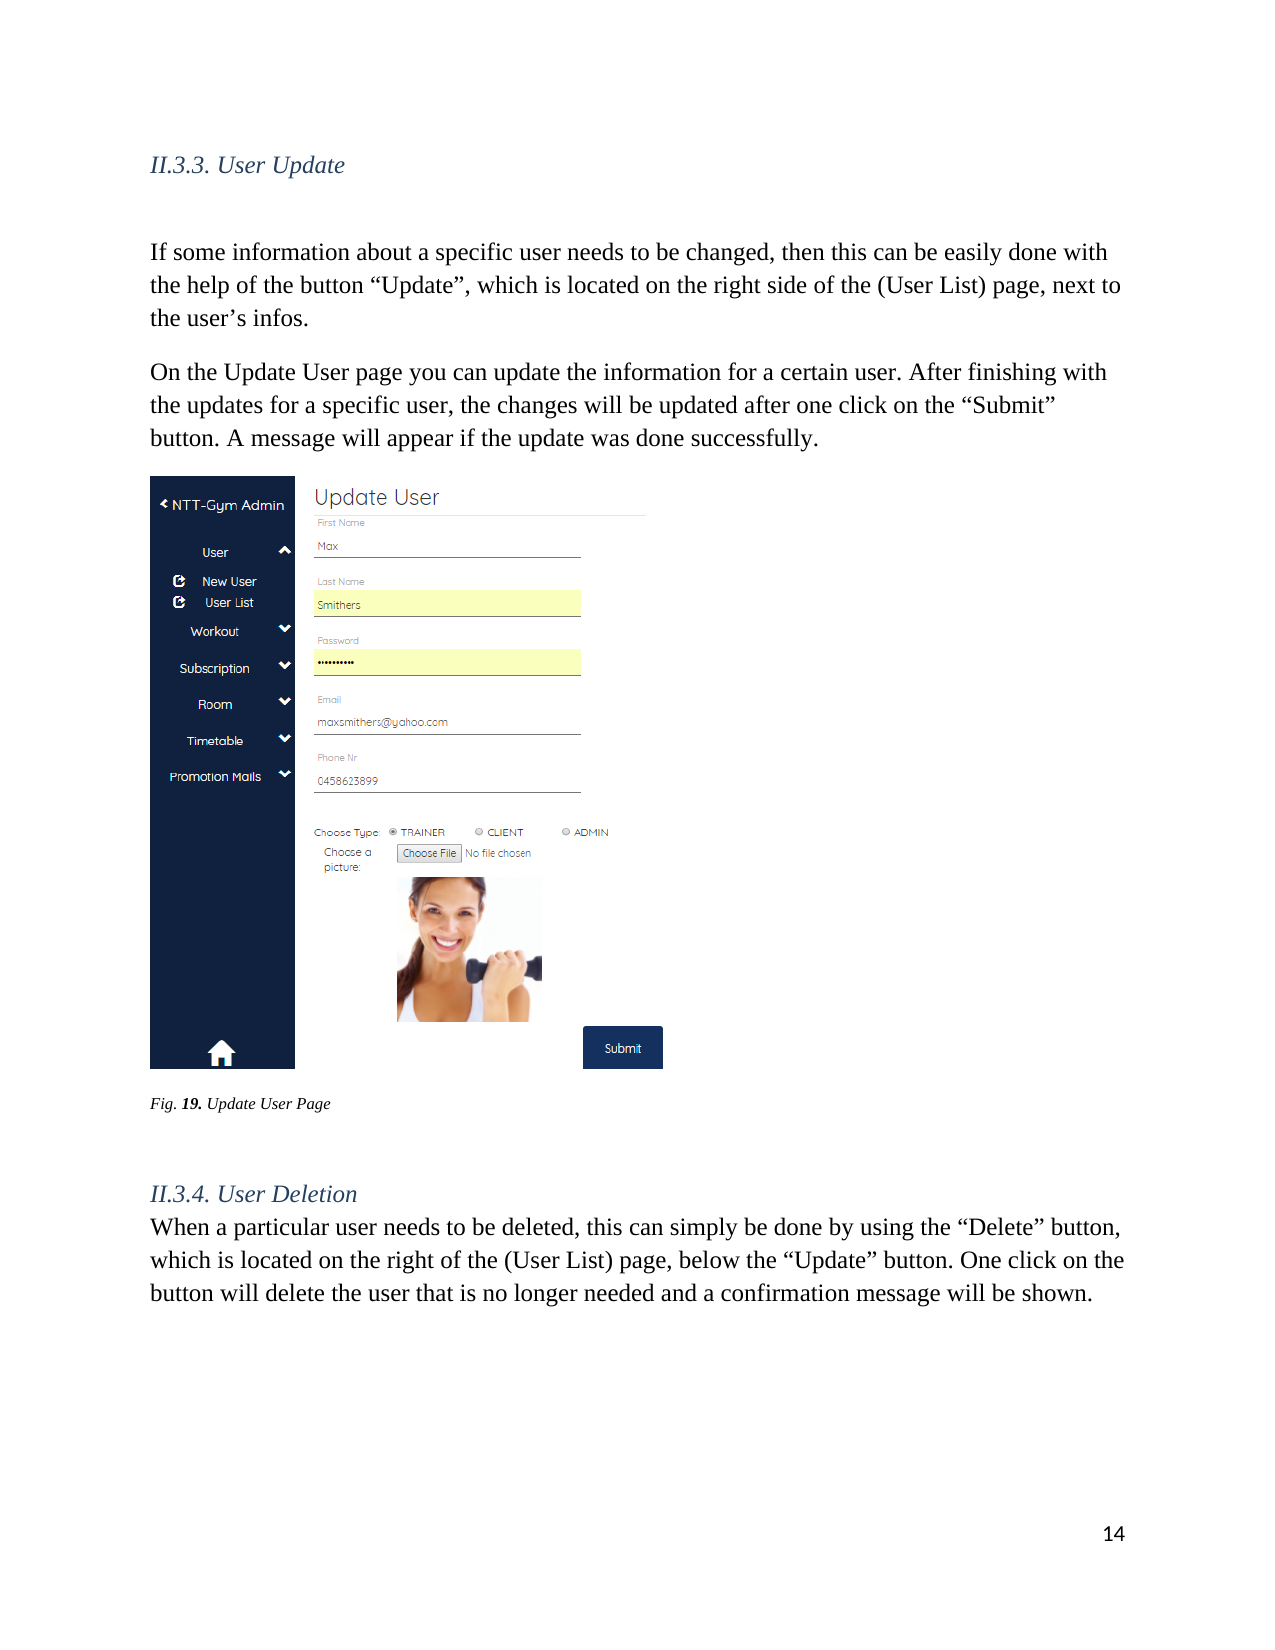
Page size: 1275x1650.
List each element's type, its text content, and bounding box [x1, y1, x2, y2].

subtitle II.3.3. User Update [150, 150, 1125, 179]
text If some information about a specific user needs to be changed, then this can be easily done with the help of the button “Update”, which is located on the right side of the (User List) page, next to the user’s infos. [150, 237, 1125, 332]
text When a particular user needs to be deleted, this can simply be done by using the “Delete” button, which is located on the right of the (User List) page, below the “Update” button. One click on the button will delete the user that is no longer needed and a confirmation message will be shown. [150, 1212, 1125, 1307]
picture [150, 476, 702, 1069]
text On the Update User page you can update the information for a certain user. After finishing with the updates for a specific user, the changes will be updated after one click on the “Submit” button. A message will appear if the update was done successfully. [150, 357, 1125, 452]
text Fig. 19. Update User Page [150, 1094, 1125, 1113]
subtitle II.3.4. User Deletion [150, 1179, 1125, 1208]
